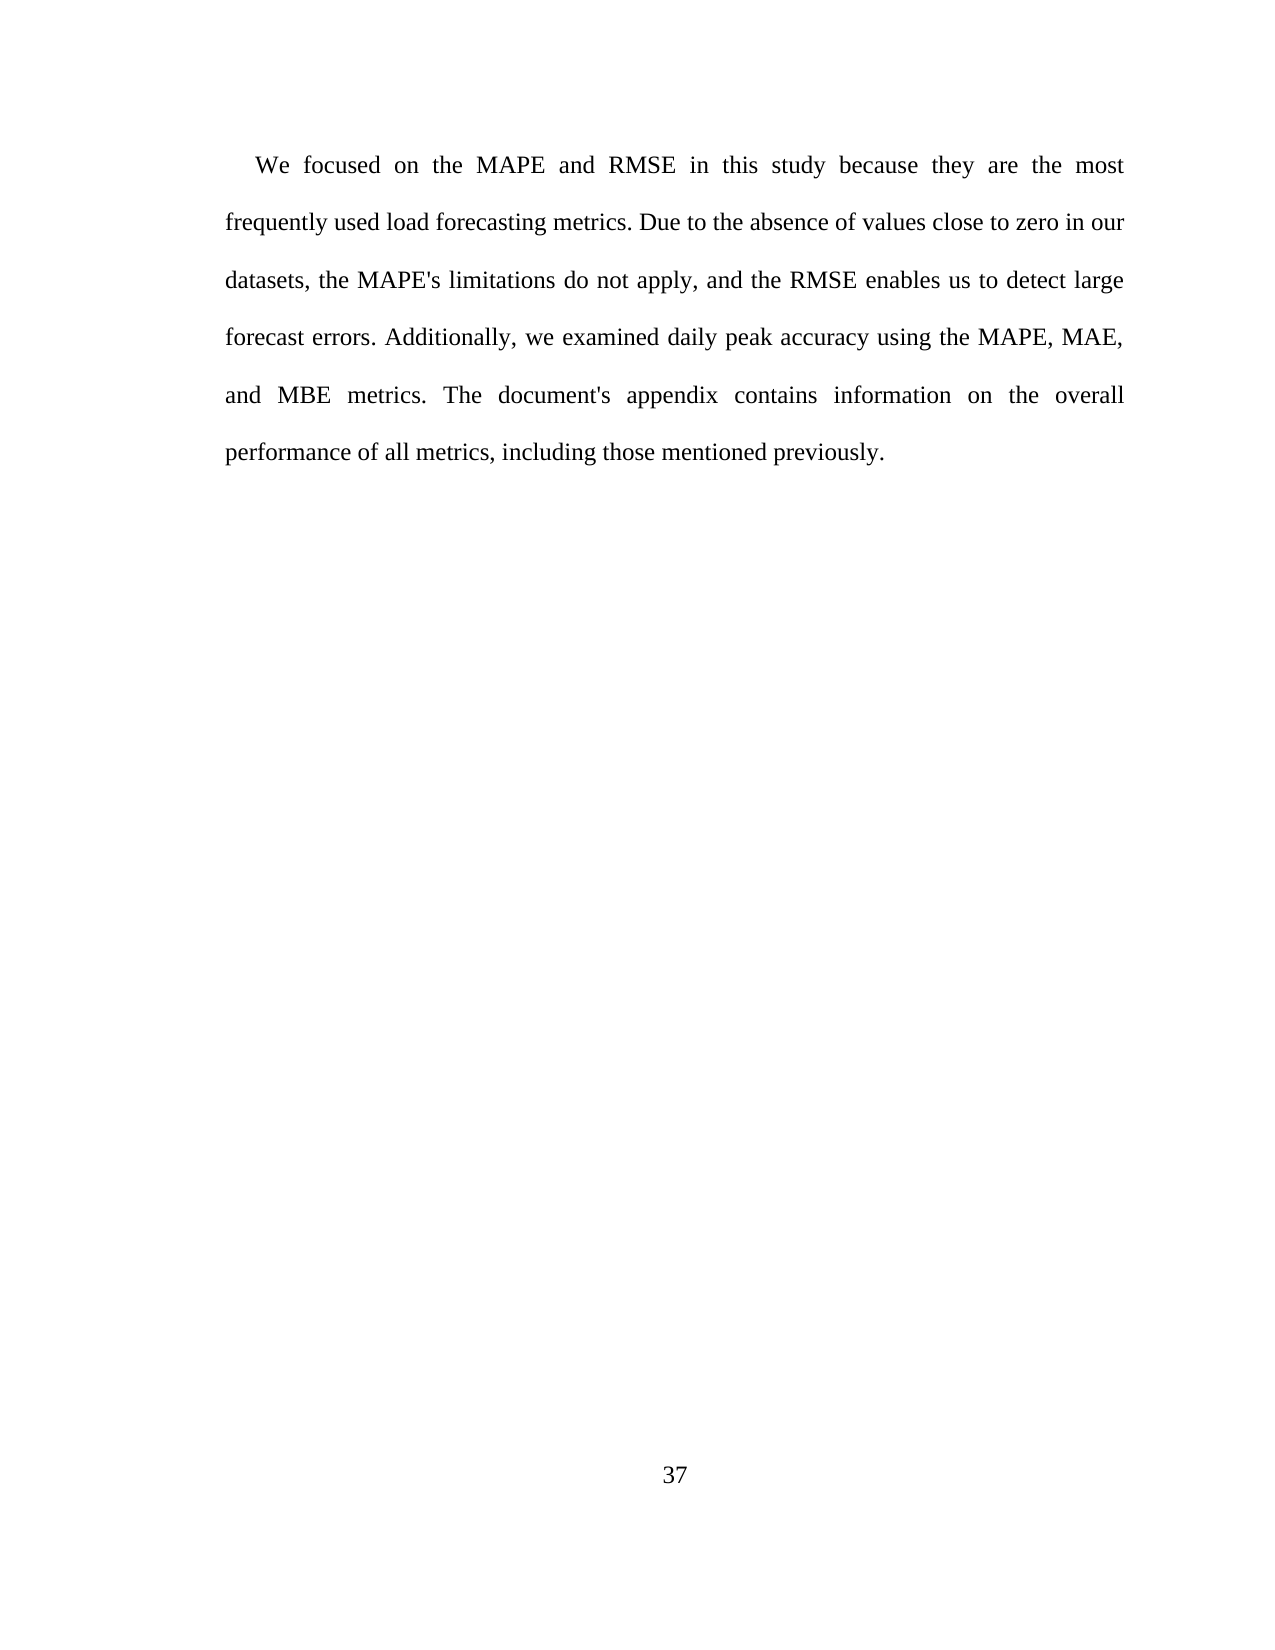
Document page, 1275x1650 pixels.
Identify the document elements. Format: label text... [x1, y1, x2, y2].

text We focused on the MAPE and RMSE in this study because they are the most frequently used load forecasting metrics. Due to the absence of values close to zero in our datasets, the MAPE's limitations do not apply, and the RMSE enables us to detect large forecast errors. Additionally, we examined daily peak accuracy using the MAPE, MAE, and MBE metrics. The document's appendix contains information on the overall performance of all metrics, including those mentioned previously. [225, 150, 1125, 466]
